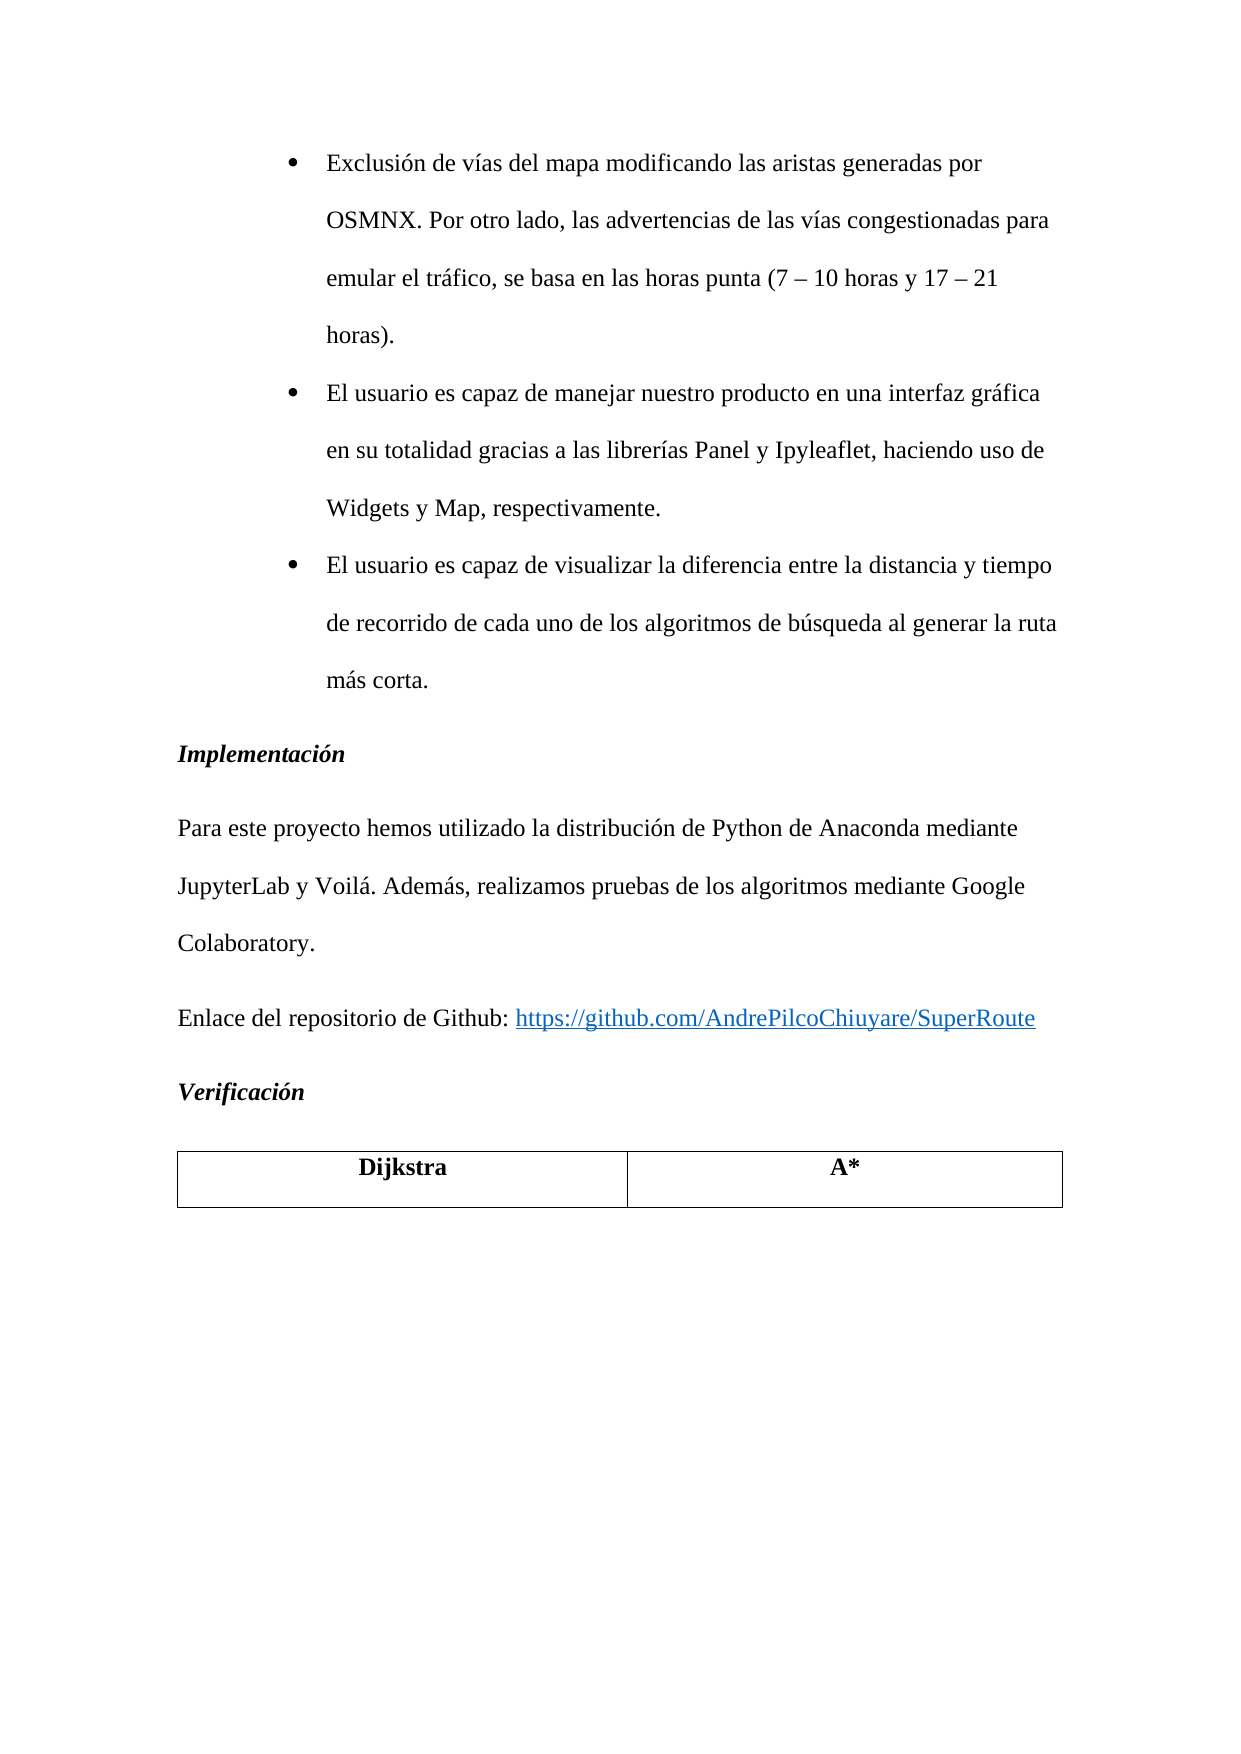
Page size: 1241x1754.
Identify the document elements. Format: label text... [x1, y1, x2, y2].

text Para este proyecto hemos utilizado la distribución de Python de Anaconda mediante JupyterLab y Voilá. Además, realizamos pruebas de los algoritmos mediante Google Colaboratory. [177, 813, 1063, 957]
text Enlace del repositorio de Github: https://github.com/AndrePilcoChiuyare/SuperRoute [177, 1003, 1063, 1031]
table_header A* [628, 1152, 1062, 1207]
text Implementación [177, 739, 1063, 768]
list El usuario es capaz de visualizar la diferencia entre la distancia y tiempo de recorrido de cada uno de los algoritmos de búsqueda al generar la ruta más corta. [288, 550, 1063, 694]
text Verificación [177, 1077, 1063, 1106]
table_header Dijkstra [178, 1152, 627, 1207]
list El usuario es capaz de manejar nuestro producto en una interfaz gráfica en su totalidad gracias a las librerías Panel y Ipyleaflet, haciendo uso de Widgets y Map, respectivamente. [288, 378, 1063, 521]
list Exclusión de vías del mapa modificando las aristas generadas por OSMNX. Por otro lado, las advertencias de las vías congestionadas para emular el tráfico, se basa en las horas punta (7 – 10 horas y 17 – 21 horas). [288, 148, 1063, 349]
